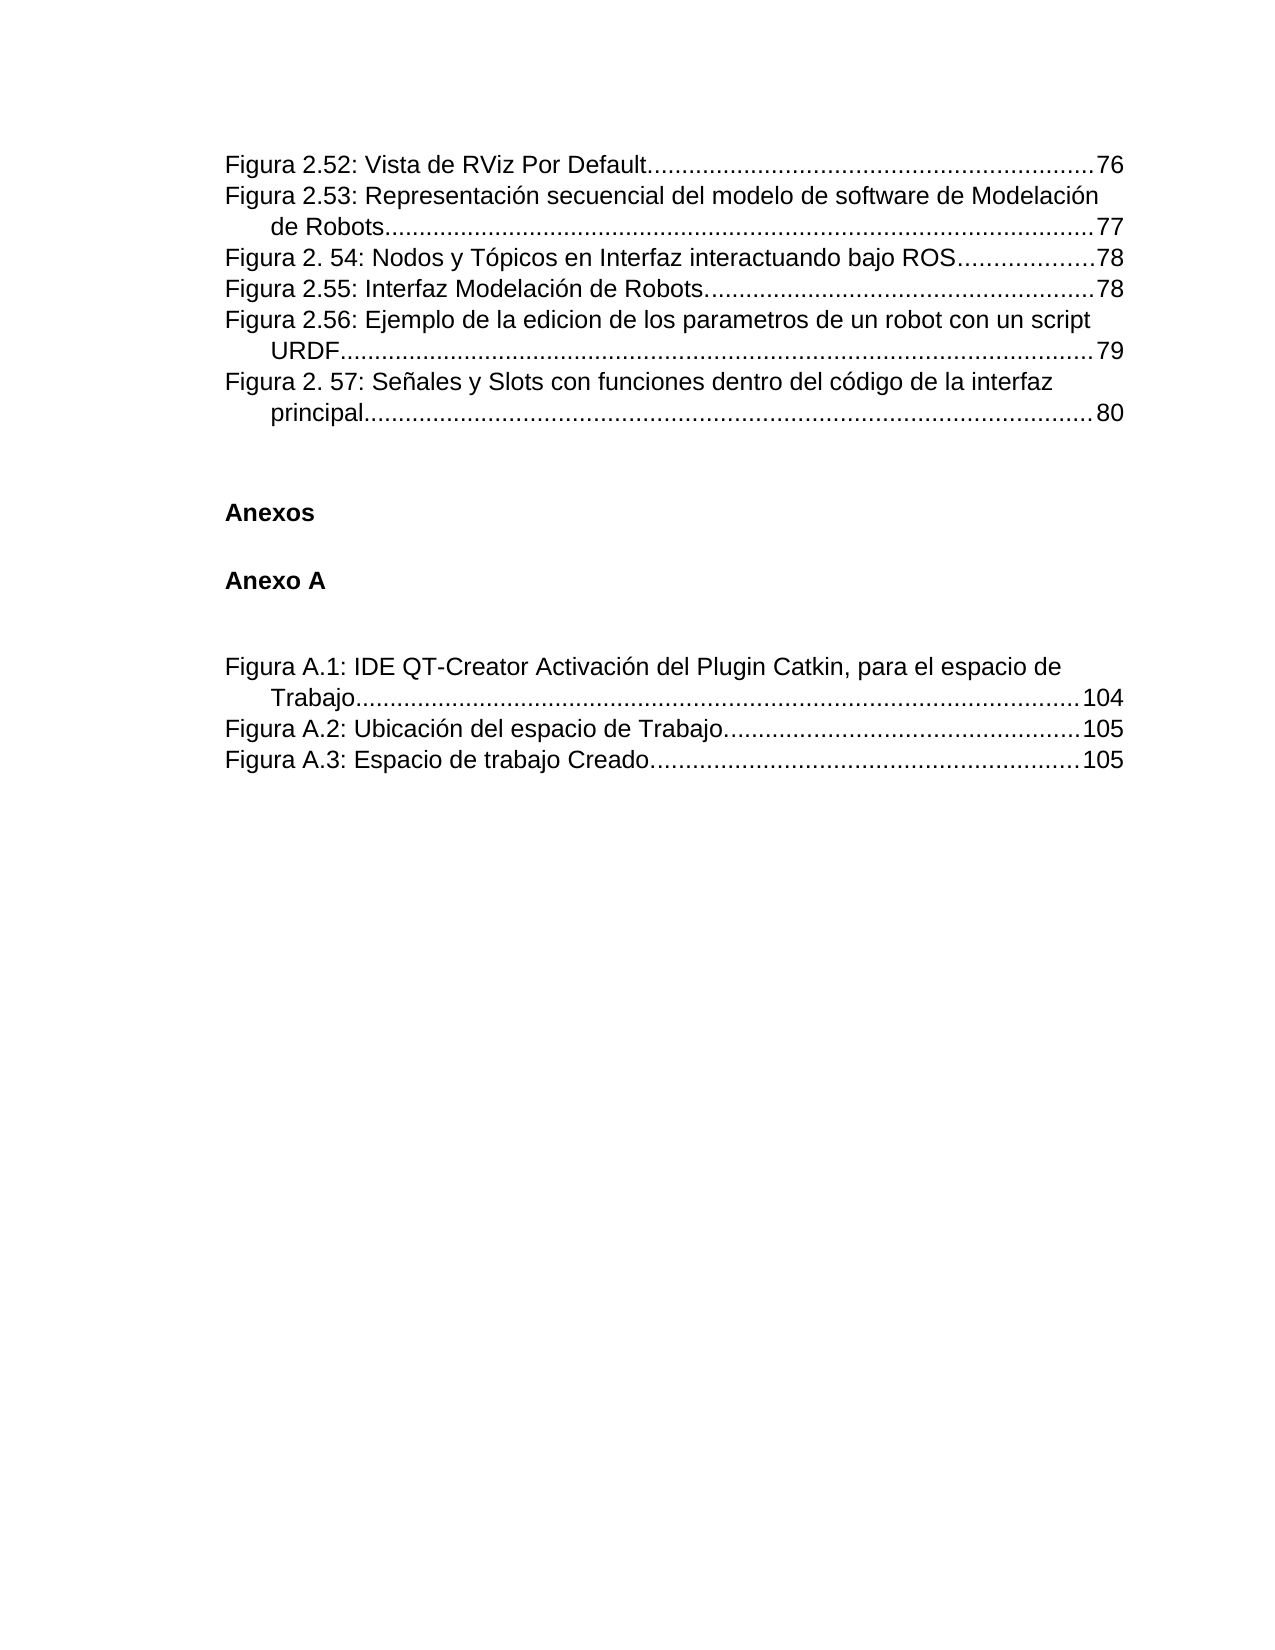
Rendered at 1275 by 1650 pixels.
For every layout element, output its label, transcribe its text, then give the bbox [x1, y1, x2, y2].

text Figura 2. 57: Señales y Slots con funciones dentro del código de la interfaz principal. 80 [224, 367, 1125, 427]
text Figura A.1: IDE QT-Creator Activación del Plugin Catkin, para el espacio de Trabajo. 104 [224, 652, 1125, 712]
text Figura A.3: Espacio de trabajo Creado. 105 [224, 745, 1125, 774]
text Figura 2. 54: Nodos y Tópicos en Interfaz interactuando bajo ROS 78 [224, 243, 1125, 272]
text Figura 2.52: Vista de RViz Por Default. 76 [224, 150, 1125, 179]
text Figura 2.55: Interfaz Modelación de Robots. 78 [224, 274, 1125, 303]
text Anexos [224, 497, 1125, 526]
text Figura 2.53: Representación secuencial del modelo de software de Modelación de Robots. 77 [224, 181, 1125, 241]
text Anexo A [224, 566, 1125, 594]
text Figura 2.56: Ejemplo de la edicion de los parametros de un robot con un script URDF. 79 [224, 305, 1125, 365]
text Figura A.2: Ubicación del espacio de Trabajo. 105 [224, 714, 1125, 743]
